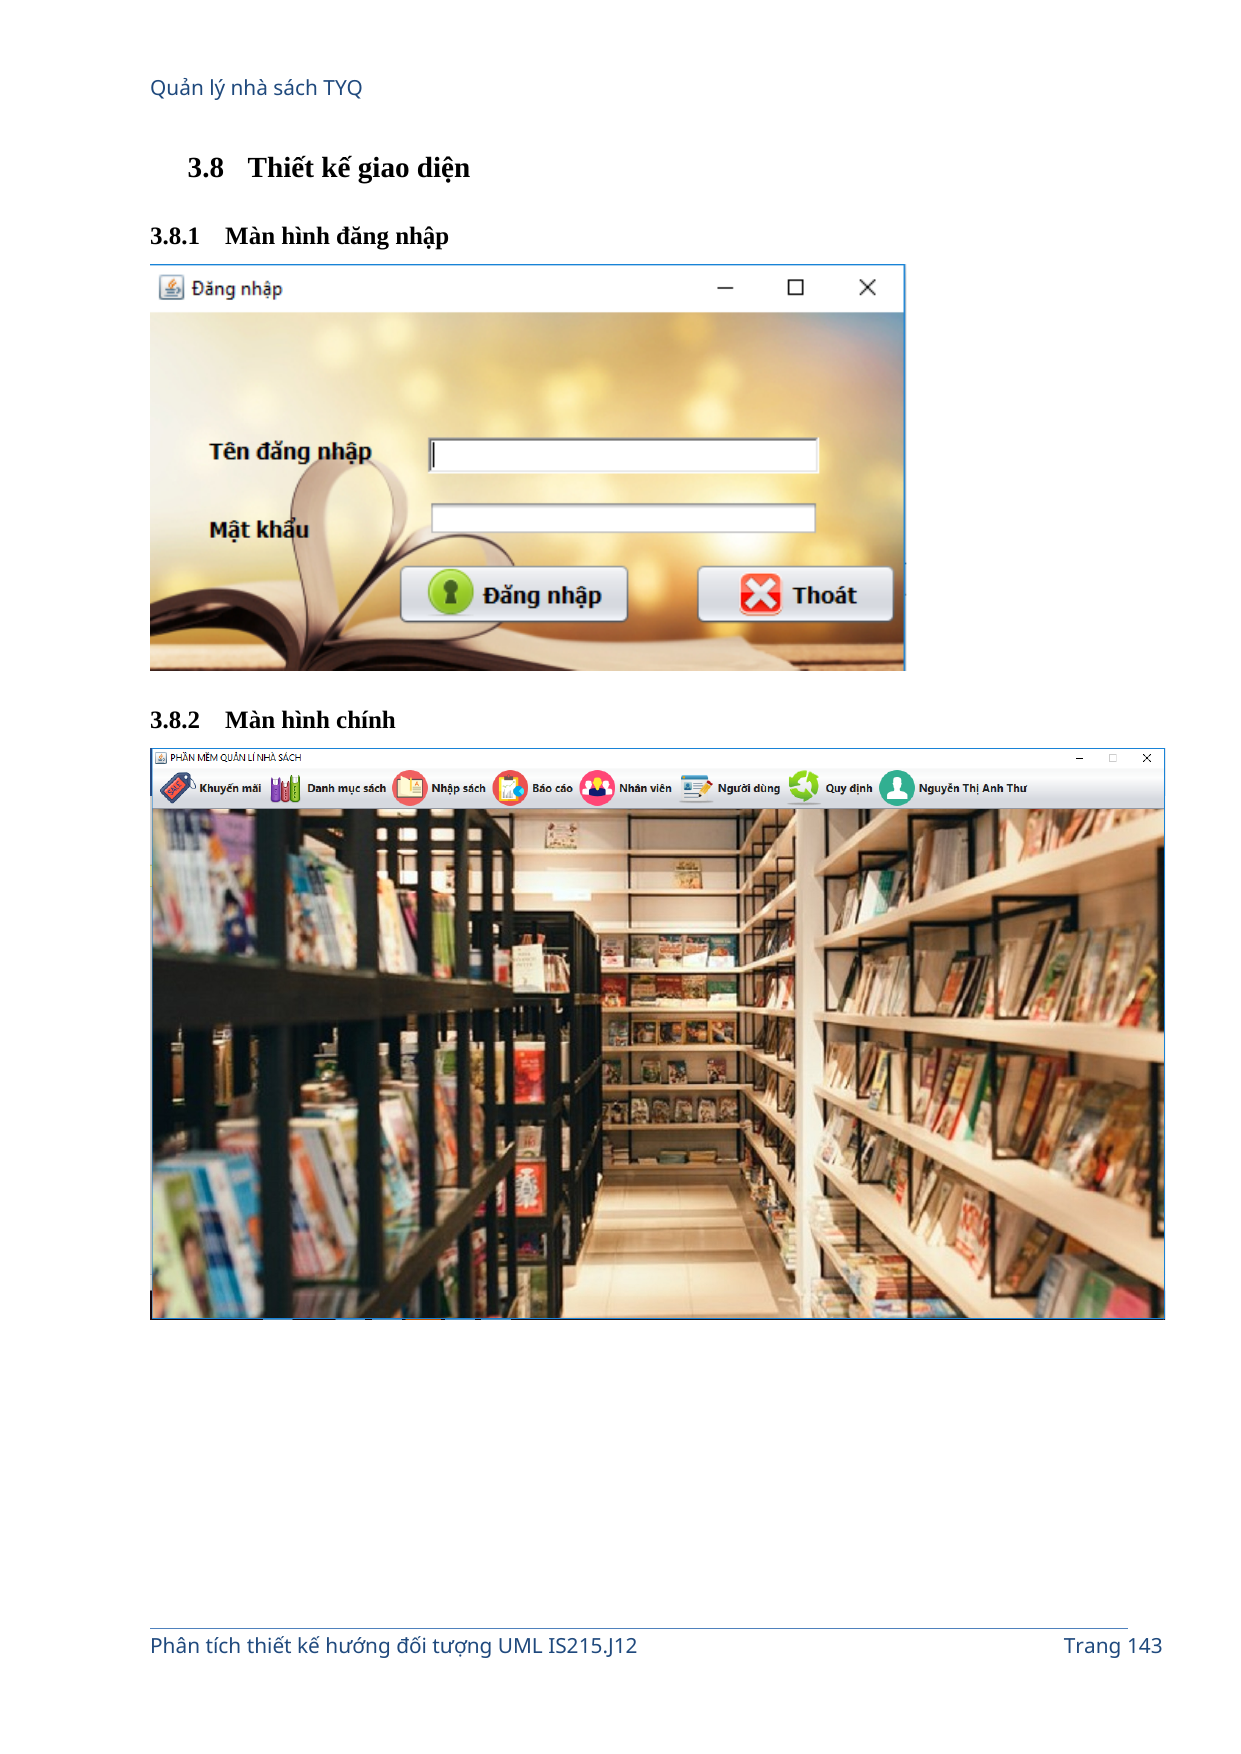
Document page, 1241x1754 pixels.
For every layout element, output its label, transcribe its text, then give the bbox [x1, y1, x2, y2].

picture [150, 264, 907, 671]
picture [150, 748, 1166, 1320]
subtitle Màn hình đăng nhập [150, 221, 1128, 250]
subtitle Màn hình chính [150, 706, 1128, 734]
subtitle Thiết kế giao diện [187, 150, 1128, 183]
